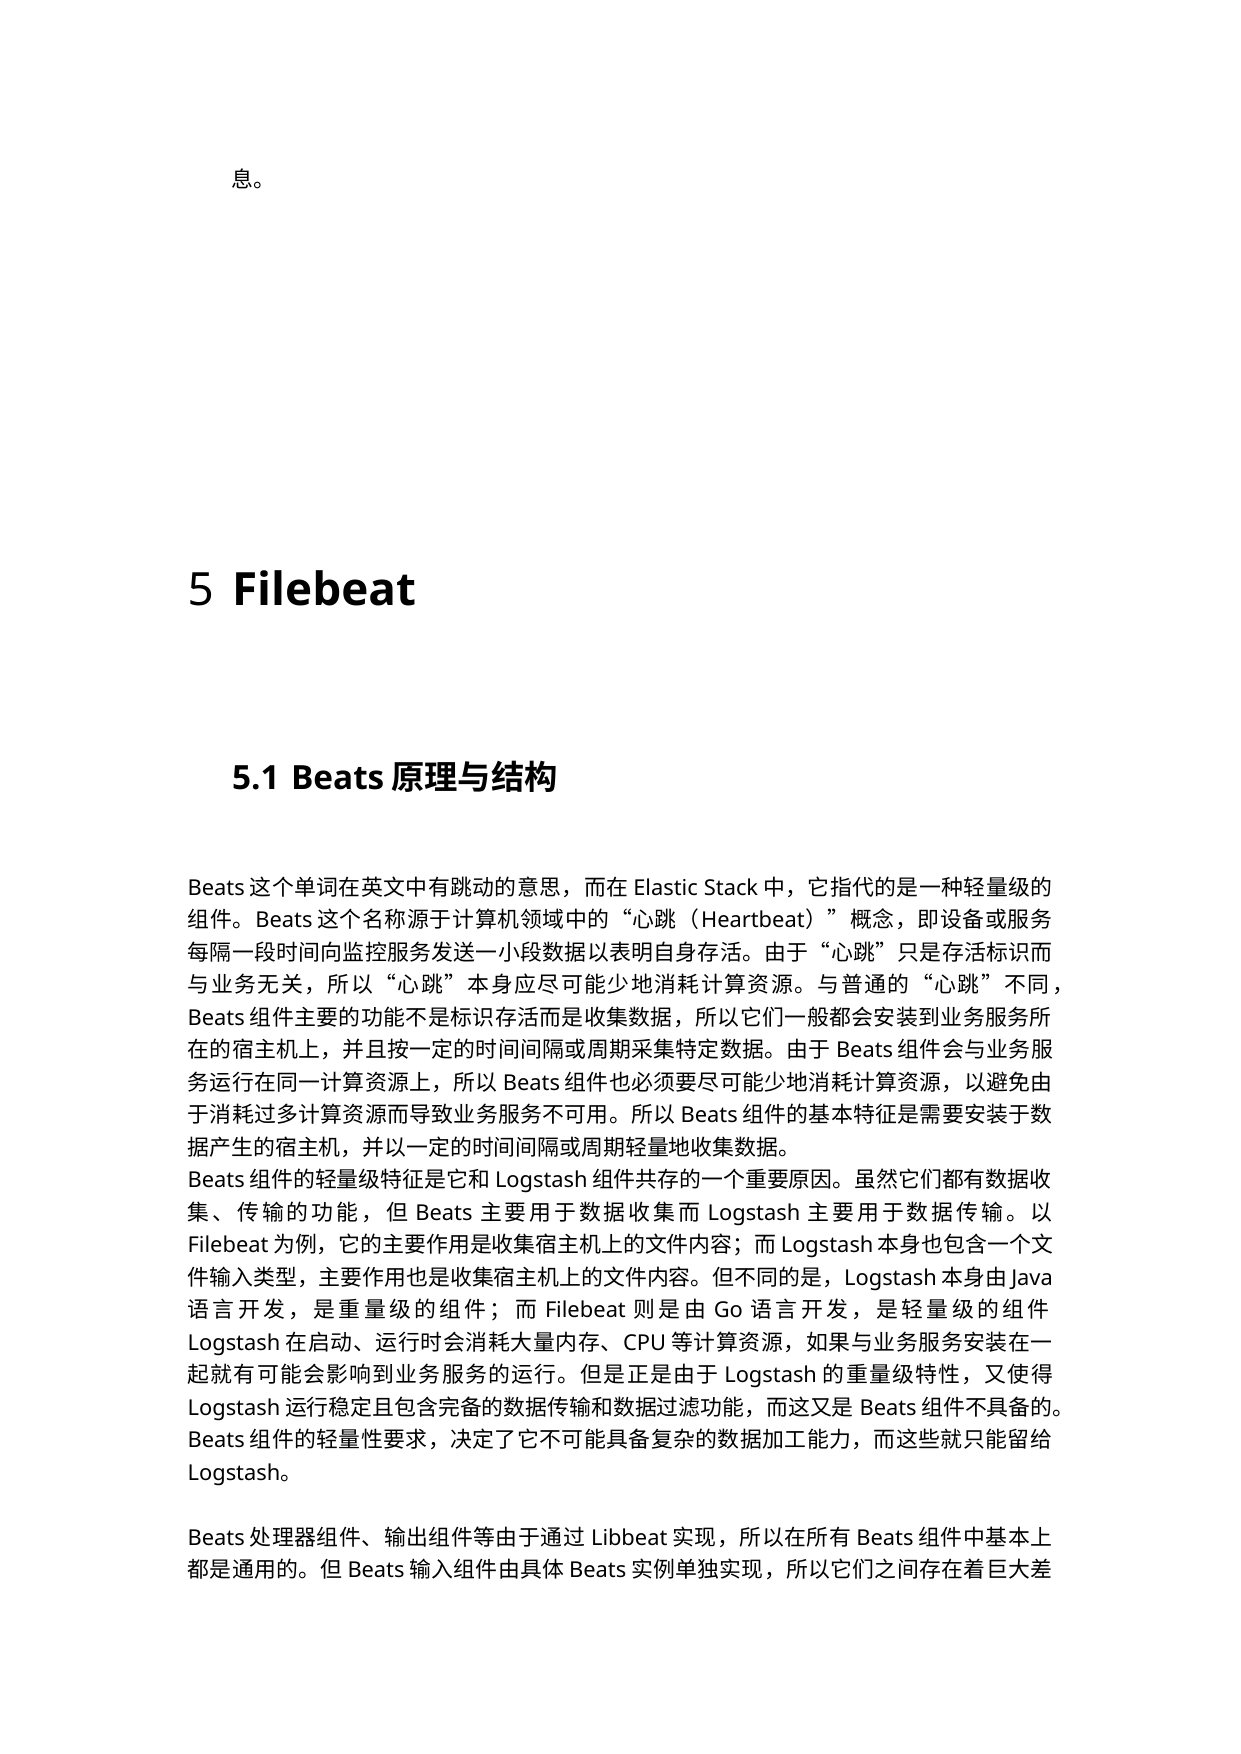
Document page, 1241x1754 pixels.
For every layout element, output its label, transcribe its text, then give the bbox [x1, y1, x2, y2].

text Beats组件的轻量级特征是它和Logstash组件共存的一个重要原因。虽然它们都有数据收集、传输的功能，但Beats主要用于数据收集而Logstash主要用于数据传输。以Filebeat为例，它的主要作用是收集宿主机上的文件内容；而Logstash本身也包含一个文件输入类型，主要作用也是收集宿主机上的文件内容。但不同的是，Logstash本身由Java语言开发，是重量级的组件；而Filebeat则是由Go语言开发，是轻量级的组件。Logstash在启动、运行时会消耗大量内存、CPU等计算资源，如果与业务服务安装在一起就有可能会影响到业务服务的运行。但是正是由于Logstash的重量级特性，又使得Logstash运行稳定且包含完备的数据传输和数据过滤功能，而这又是Beats组件不具备的。Beats组件的轻量性要求，决定了它不可能具备复杂的数据加工能力，而这些就只能留给Logstash。 [187, 1162, 1053, 1487]
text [187, 1519, 1053, 1584]
subtitle Beats原理与结构 [232, 742, 1053, 807]
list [231, 162, 1053, 194]
text Beats这个单词在英文中有跳动的意思，而在Elastic Stack中，它指代的是一种轻量级的组件。Beats这个名称源于计算机领域中的“心跳（Heartbeat）”概念，即设备或服务每隔一段时间向监控服务发送一小段数据以表明自身存活。由于“心跳”只是存活标识而与业务无关，所以“心跳”本身应尽可能少地消耗计算资源。与普通的“心跳”不同，Beats组件主要的功能不是标识存活而是收集数据，所以它们一般都会安装到业务服务所在的宿主机上，并且按一定的时间间隔或周期采集特定数据。由于Beats组件会与业务服务运行在同一计算资源上，所以Beats组件也必须要尽可能少地消耗计算资源，以避免由于消耗过多计算资源而导致业务服务不可用。所以Beats组件的基本特征是需要安装于数据产生的宿主机，并以一定的时间间隔或周期轻量地收集数据。 [187, 869, 1053, 1162]
subtitle Filebeat [187, 555, 1053, 620]
